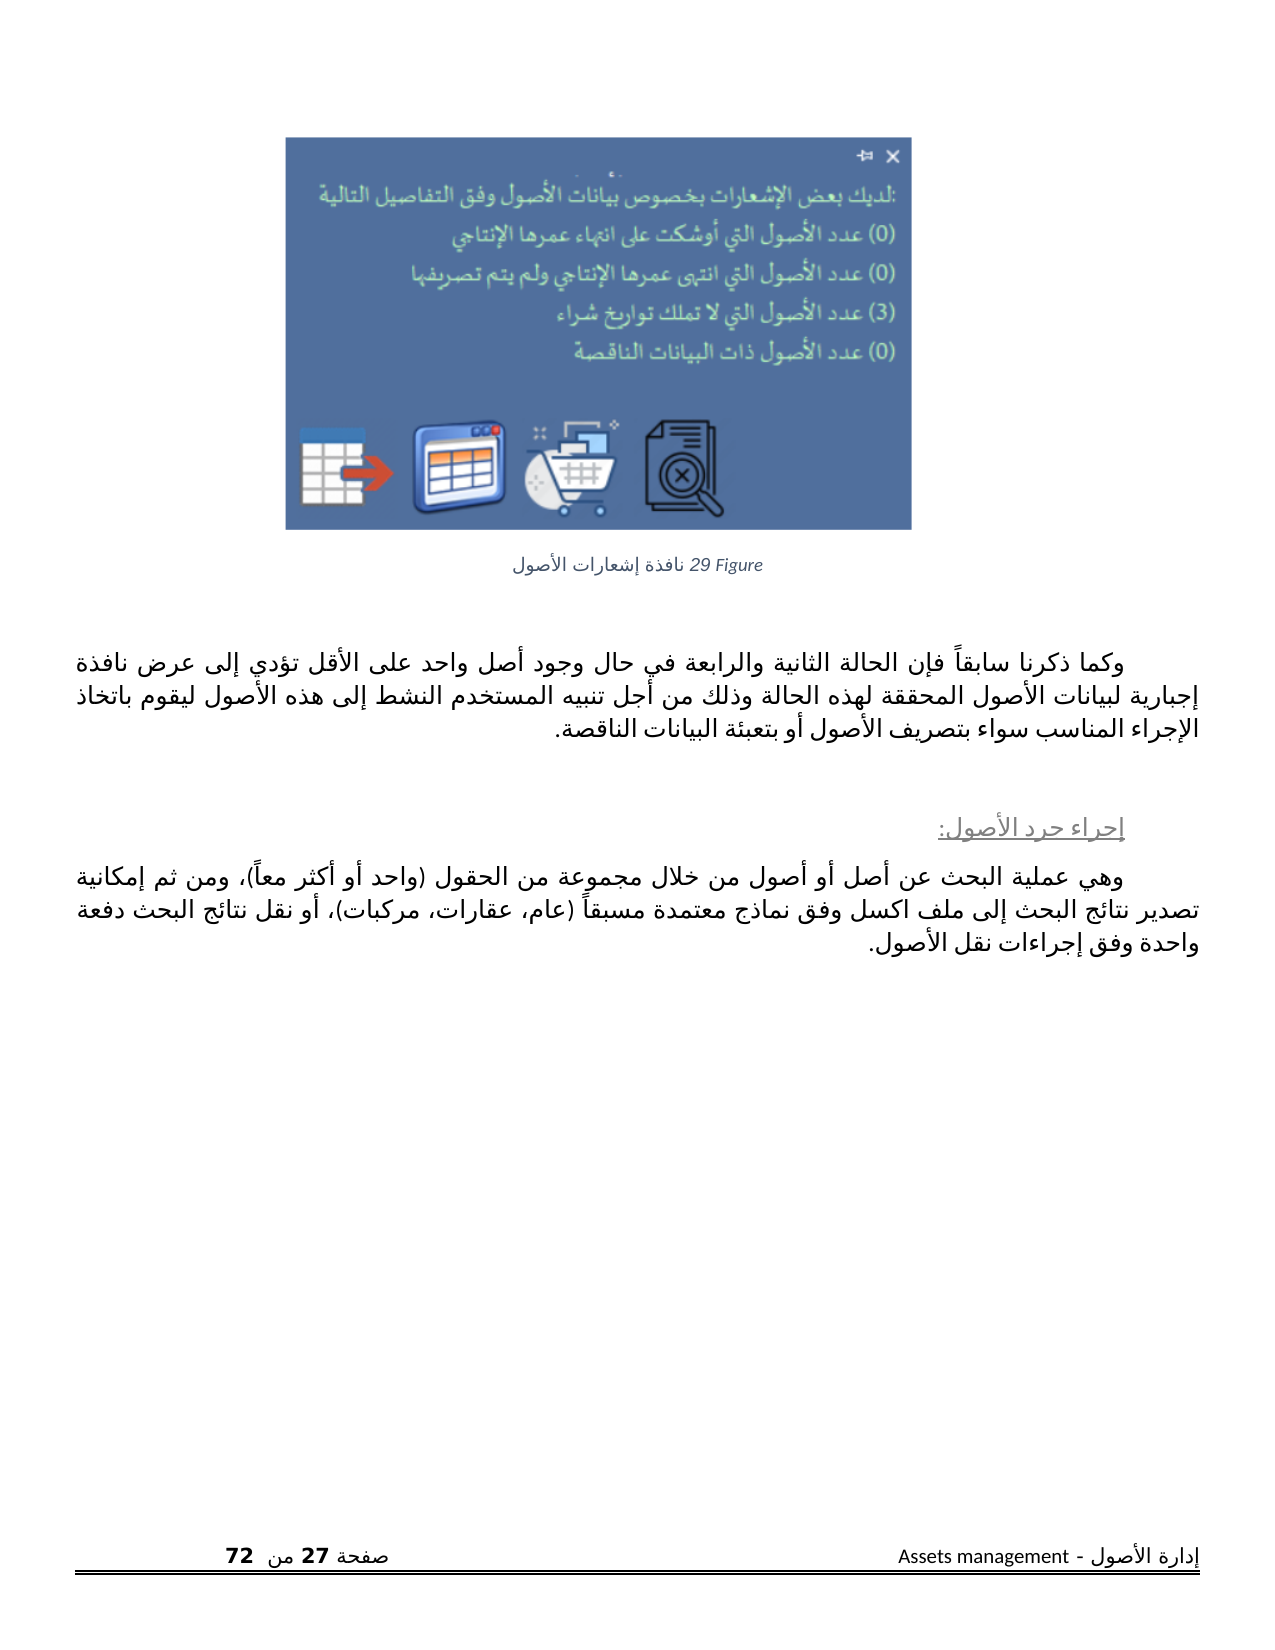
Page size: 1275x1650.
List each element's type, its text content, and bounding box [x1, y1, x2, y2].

picture [282, 131, 918, 535]
text وكما ذكرنا سابقاً فإن الحالة الثانية والرابعة في حال وجود أصل واحد على الأقل تؤدي إلى عرض نافذة إجبارية لبيانات الأصول المحققة لهذه الحالة وذلك من أجل تنبيه المستخدم النشط إلى هذه الأصول ليقوم باتخاذ الإجراء المناسب سواء بتصريف الأصول أو بتعبئة البيانات الناقصة. [75, 647, 1200, 743]
text Figure 29 نافذة إشعارات الأصول [75, 554, 1200, 577]
subtitle إجراء جرد الأصول: [75, 812, 1200, 842]
text وهي عملية البحث عن أصل أو أصول من خلال مجموعة من الحقول (واحد أو أكثر معاً)، ومن ثم إمكانية تصدير نتائج البحث إلى ملف اكسل وفق نماذج معتمدة مسبقاً (عام، عقارات، مركبات)، أو نقل نتائج البحث دفعة واحدة وفق إجراءات نقل الأصول. [75, 862, 1200, 958]
